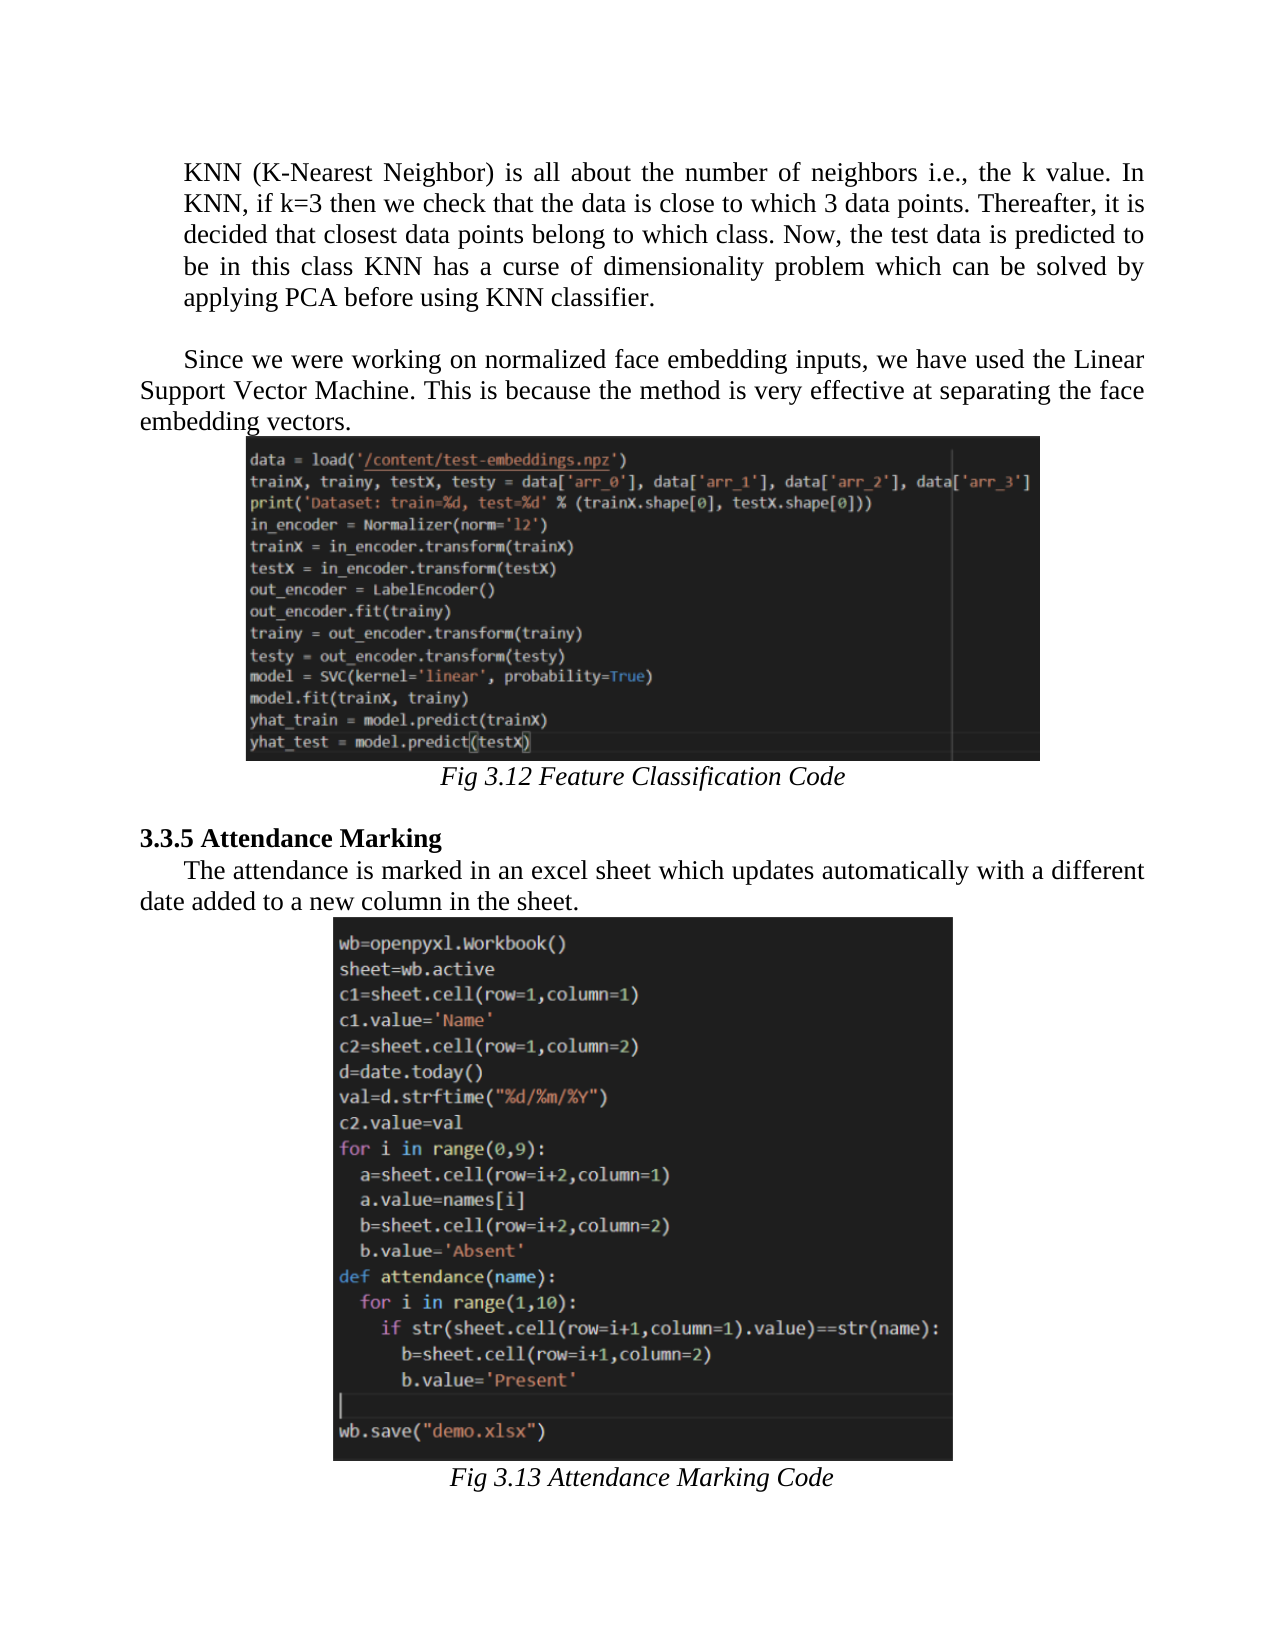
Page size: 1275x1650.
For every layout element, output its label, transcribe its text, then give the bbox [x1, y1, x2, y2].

picture [245, 436, 1040, 761]
text The attendance is marked in an excel sheet which updates automatically with a different date added to a new column in the sheet. [139, 854, 1146, 916]
text 3.3.5 Attendance Marking [139, 823, 1146, 854]
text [183, 156, 1146, 312]
picture [331, 916, 954, 1461]
text Fig 3.12 Feature Classification Code [139, 760, 1146, 791]
text Since we were working on normalized face embedding inputs, we have used the Linear Support Vector Machine. This is because the method is very effective at separating the face embedding vectors. [139, 343, 1146, 437]
text Fig 3.13 Attendance Marking Code [139, 1461, 1146, 1492]
